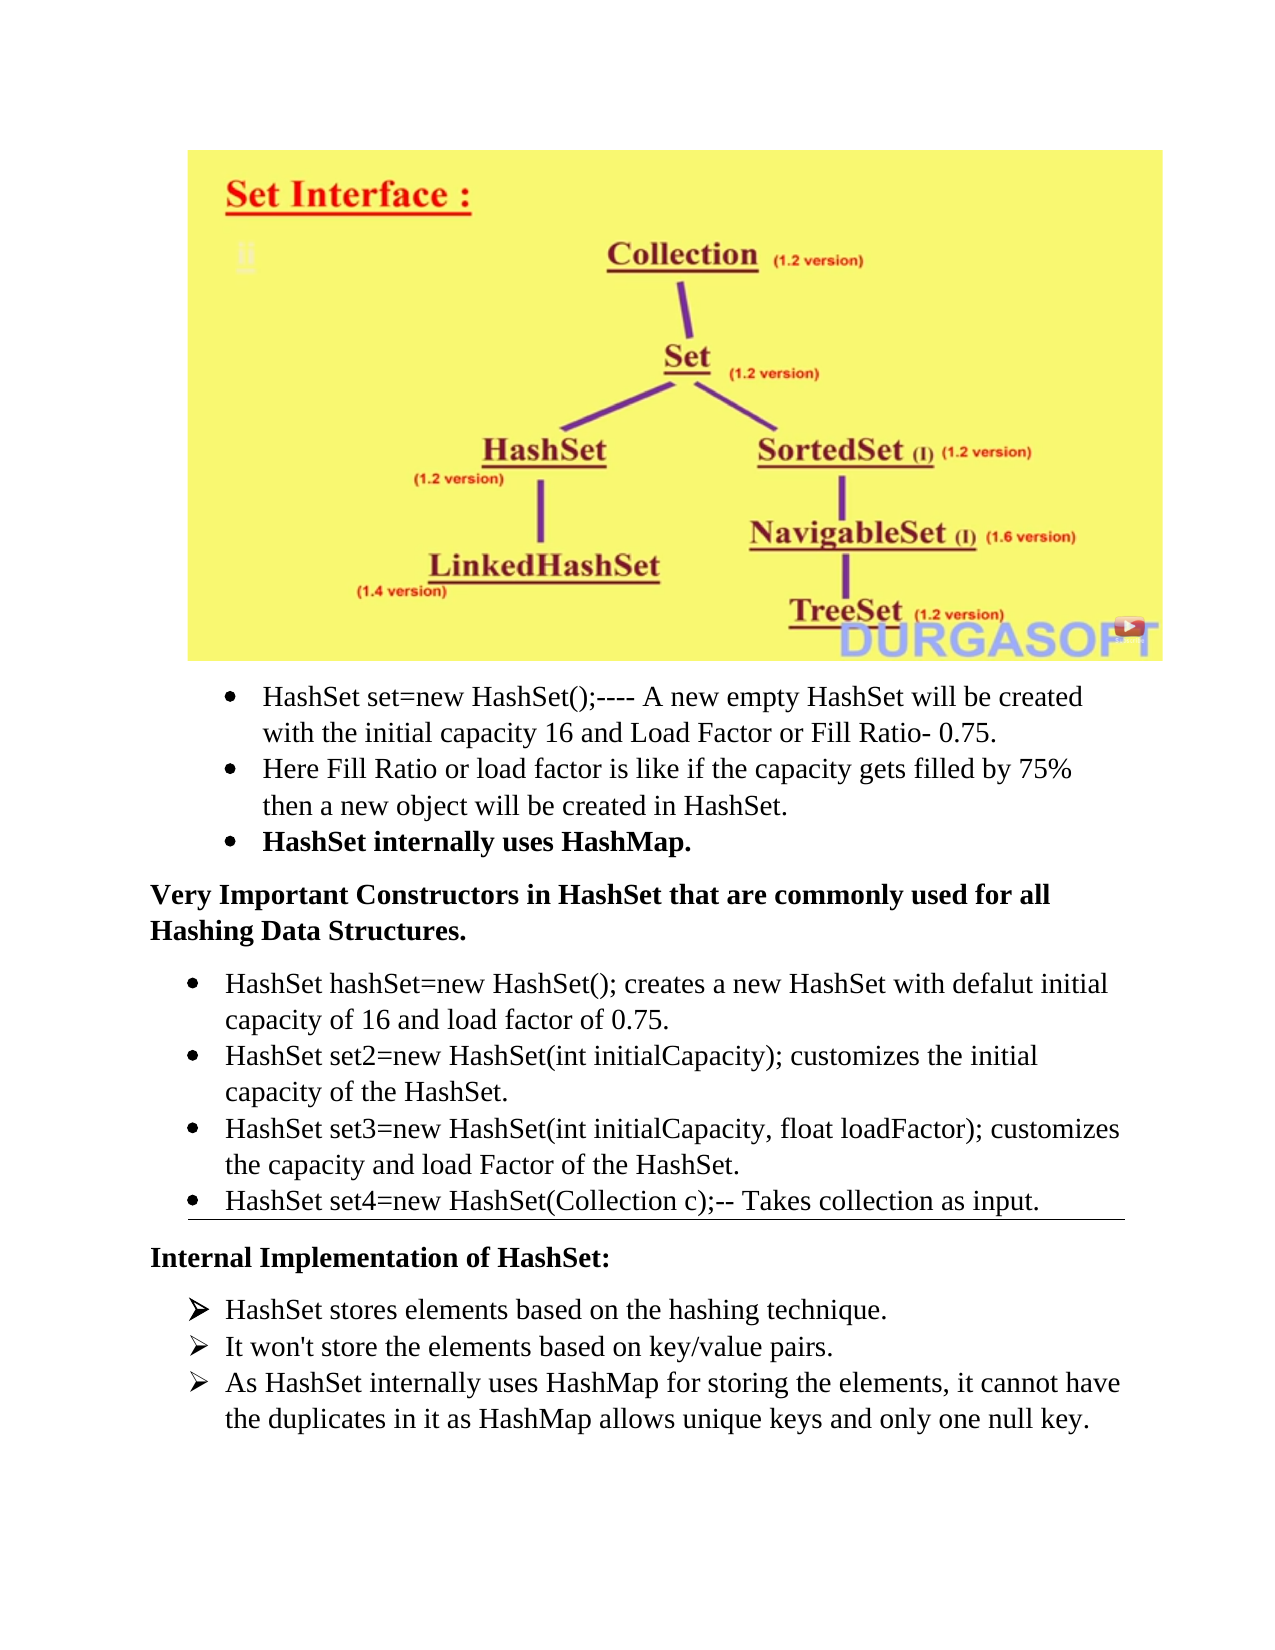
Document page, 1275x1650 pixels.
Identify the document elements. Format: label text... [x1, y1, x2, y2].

picture [187, 150, 1163, 661]
list Here Fill Ratio or load factor is like if the capacity gets filled by 75% then a new object will be created in HashSet. [225, 752, 1125, 821]
list HashSet stores elements based on the hashing technique. [187, 1292, 1125, 1326]
text Internal Implementation of HashSet: [150, 1240, 1125, 1273]
list HashSet set3=new HashSet(int initialCapacity, float loadFactor); customizes the capacity and load Factor of the HashSet. [187, 1111, 1125, 1181]
list HashSet set4=new HashSet(Collection c);-- Takes collection as input. [187, 1183, 1125, 1220]
text Very Important Constructors in HashSet that are commonly used for all Hashing Data Structures. [150, 877, 1125, 947]
list HashSet set2=new HashSet(int initialCapacity); customizes the initial capacity of the HashSet. [187, 1038, 1125, 1108]
list As HashSet internally uses HashMap for storing the elements, it cannot have the duplicates in it as HashMap allows unique keys and only one null key. [187, 1365, 1125, 1435]
list HashSet set=new HashSet();---- A new empty HashSet will be created with the initial capacity 16 and Load Factor or Fill Ratio- 0.75. [225, 679, 1125, 749]
list HashSet internally uses HashMap. [225, 824, 1125, 858]
list HashSet hashSet=new HashSet(); creates a new HashSet with defalut initial capacity of 16 and load factor of 0.75. [187, 966, 1125, 1036]
list It won't store the elements based on key/value pairs. [187, 1329, 1125, 1362]
